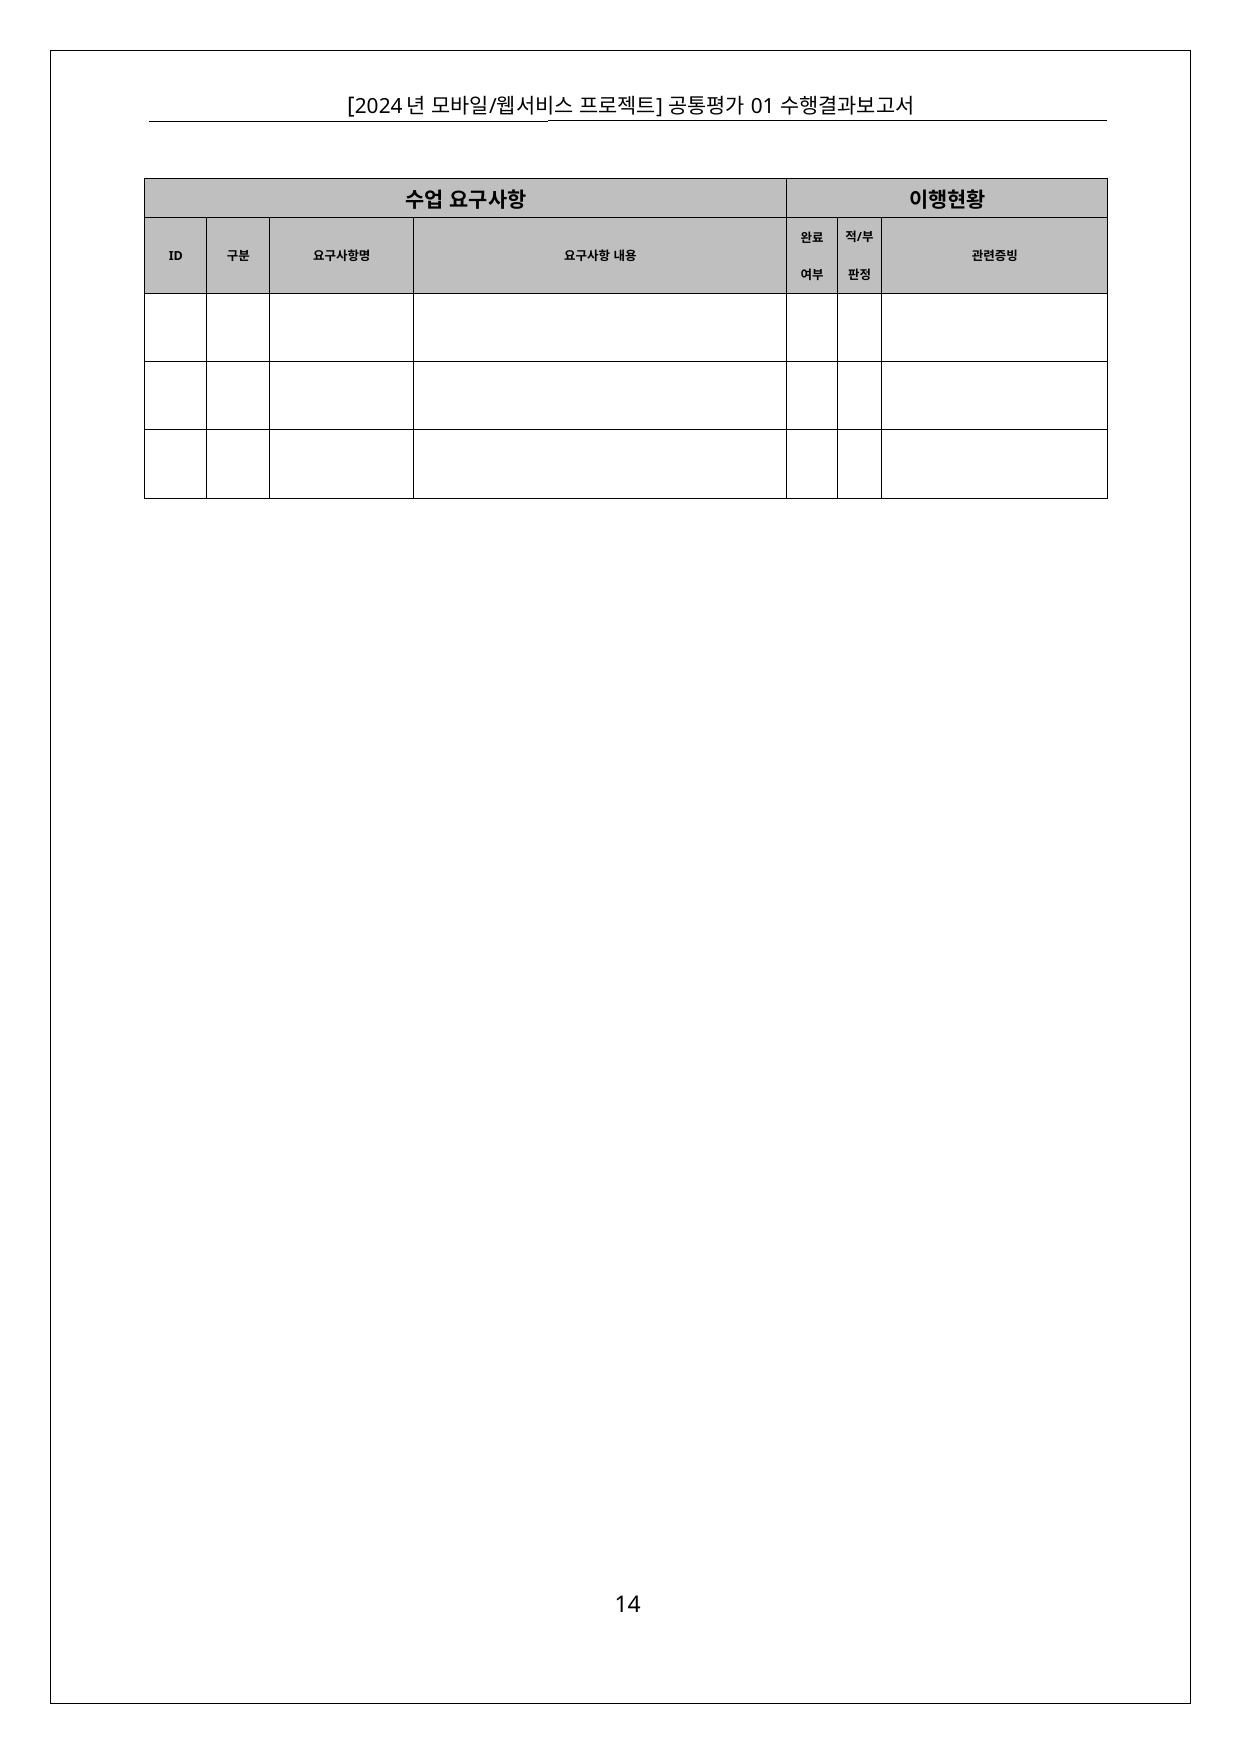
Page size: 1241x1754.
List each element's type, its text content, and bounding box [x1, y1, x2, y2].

table_cell [270, 430, 413, 497]
table_cell [882, 430, 1107, 497]
table_cell 요구사항명 [270, 218, 413, 293]
table_cell 구분 [207, 218, 269, 293]
table_cell [787, 430, 837, 497]
table_cell [414, 362, 786, 429]
table_cell [207, 362, 269, 429]
table_cell [838, 362, 881, 429]
table_cell ID [145, 218, 206, 293]
table_cell [207, 294, 269, 361]
table_cell 관련증빙 [882, 218, 1107, 293]
table_cell [787, 294, 837, 361]
table_cell 완료 여부 [787, 218, 837, 293]
table_header 이행현황 [787, 179, 1107, 217]
table_cell [207, 430, 269, 497]
table_header 수업 요구사항 [145, 179, 786, 217]
table_cell [145, 294, 206, 361]
table_cell 적/부 판정 [838, 218, 881, 293]
table_cell [882, 362, 1107, 429]
table_cell [838, 294, 881, 361]
table_cell [838, 430, 881, 497]
table_cell [787, 362, 837, 429]
table_cell [270, 294, 413, 361]
table_cell 요구사항 내용 [414, 218, 786, 293]
table_cell [145, 430, 206, 497]
table_cell [414, 430, 786, 497]
table_cell [145, 362, 206, 429]
table_cell [270, 362, 413, 429]
table_cell [882, 294, 1107, 361]
table_cell [414, 294, 786, 361]
